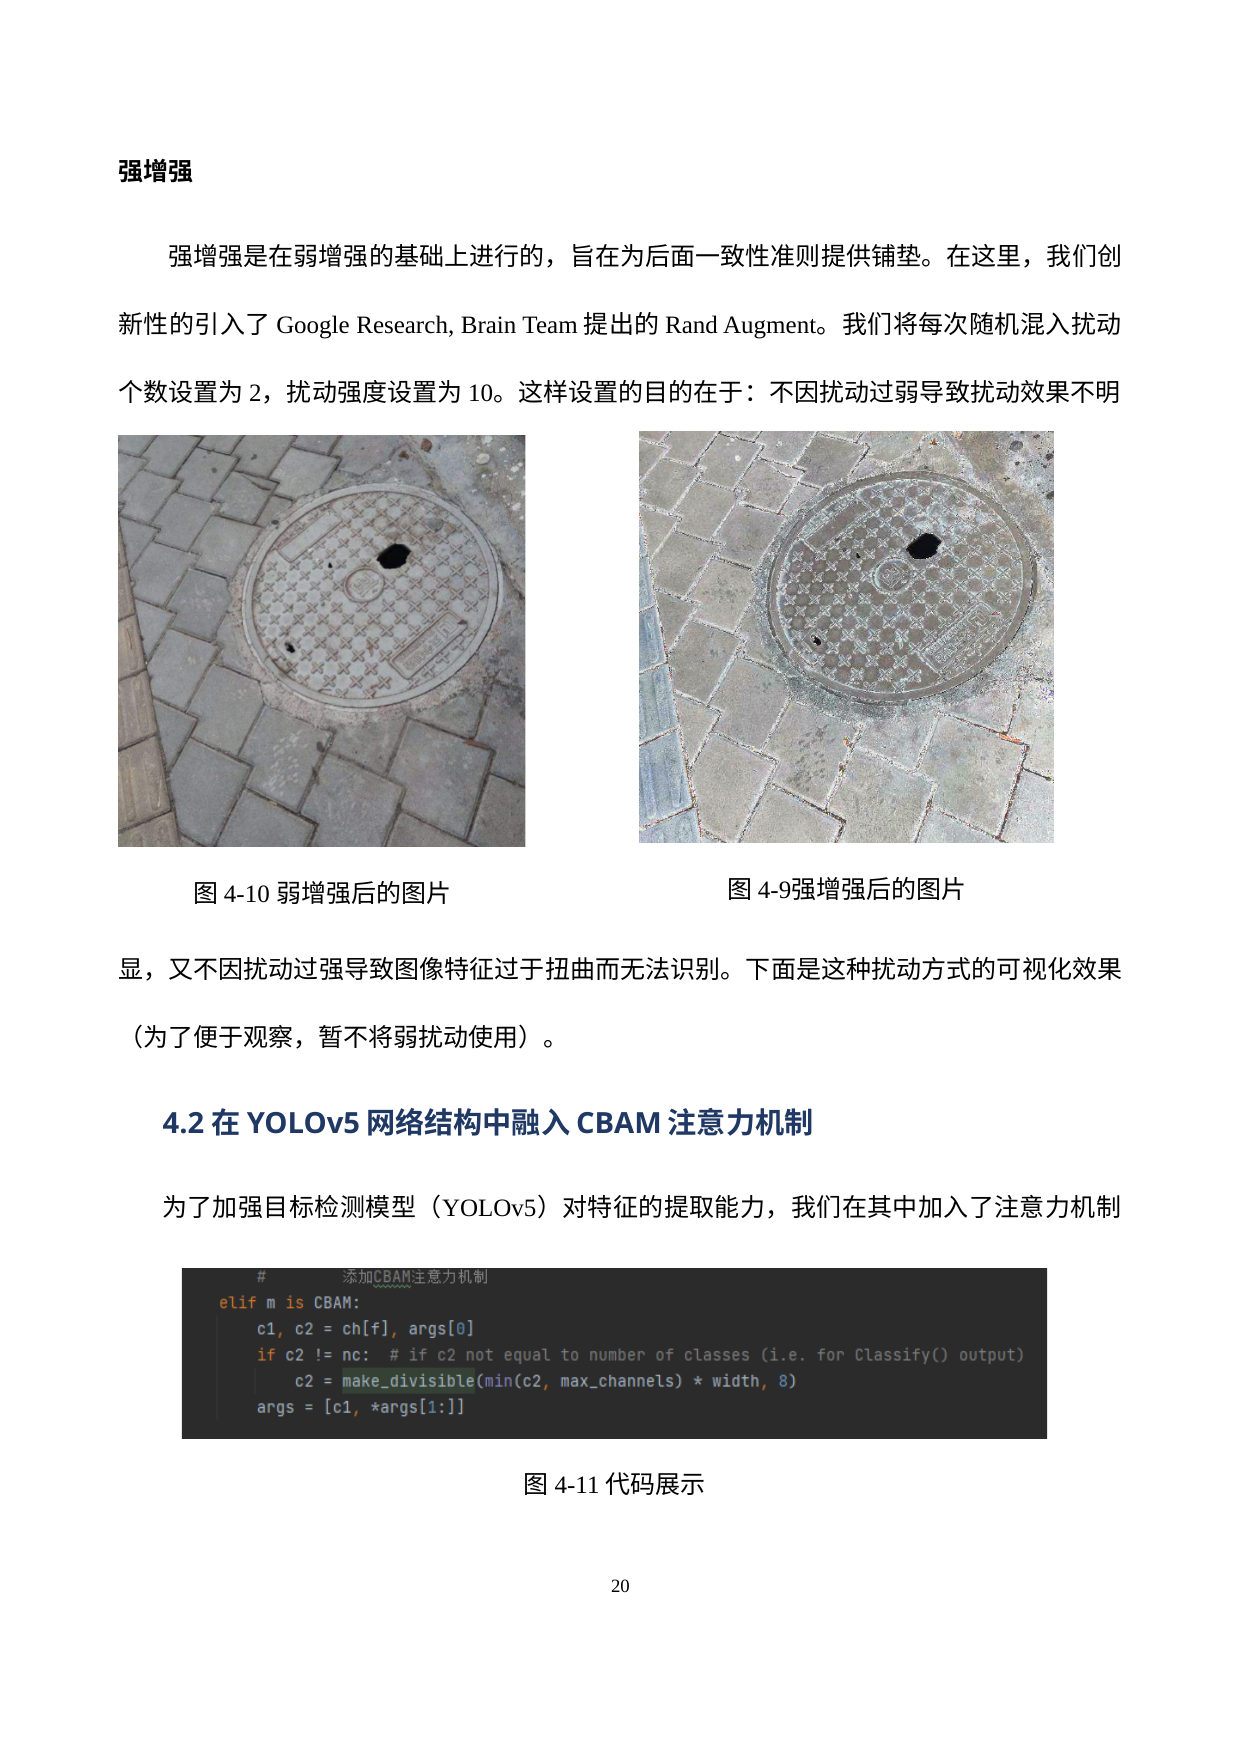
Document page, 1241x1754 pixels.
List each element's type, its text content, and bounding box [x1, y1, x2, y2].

text 为了加强目标检测模型（YOLOv5）对特征的提取能力，我们在其中加入了注意力机制CBAM，具体位置为进入head前的最后一层： [118, 1172, 1122, 1239]
subtitle 在YOLOv5网络结构中融入CBAM注意力机制 [162, 1087, 1122, 1154]
picture [118, 435, 526, 847]
picture [181, 1268, 1048, 1439]
text 强增强 [118, 136, 1122, 204]
picture [639, 431, 1054, 843]
